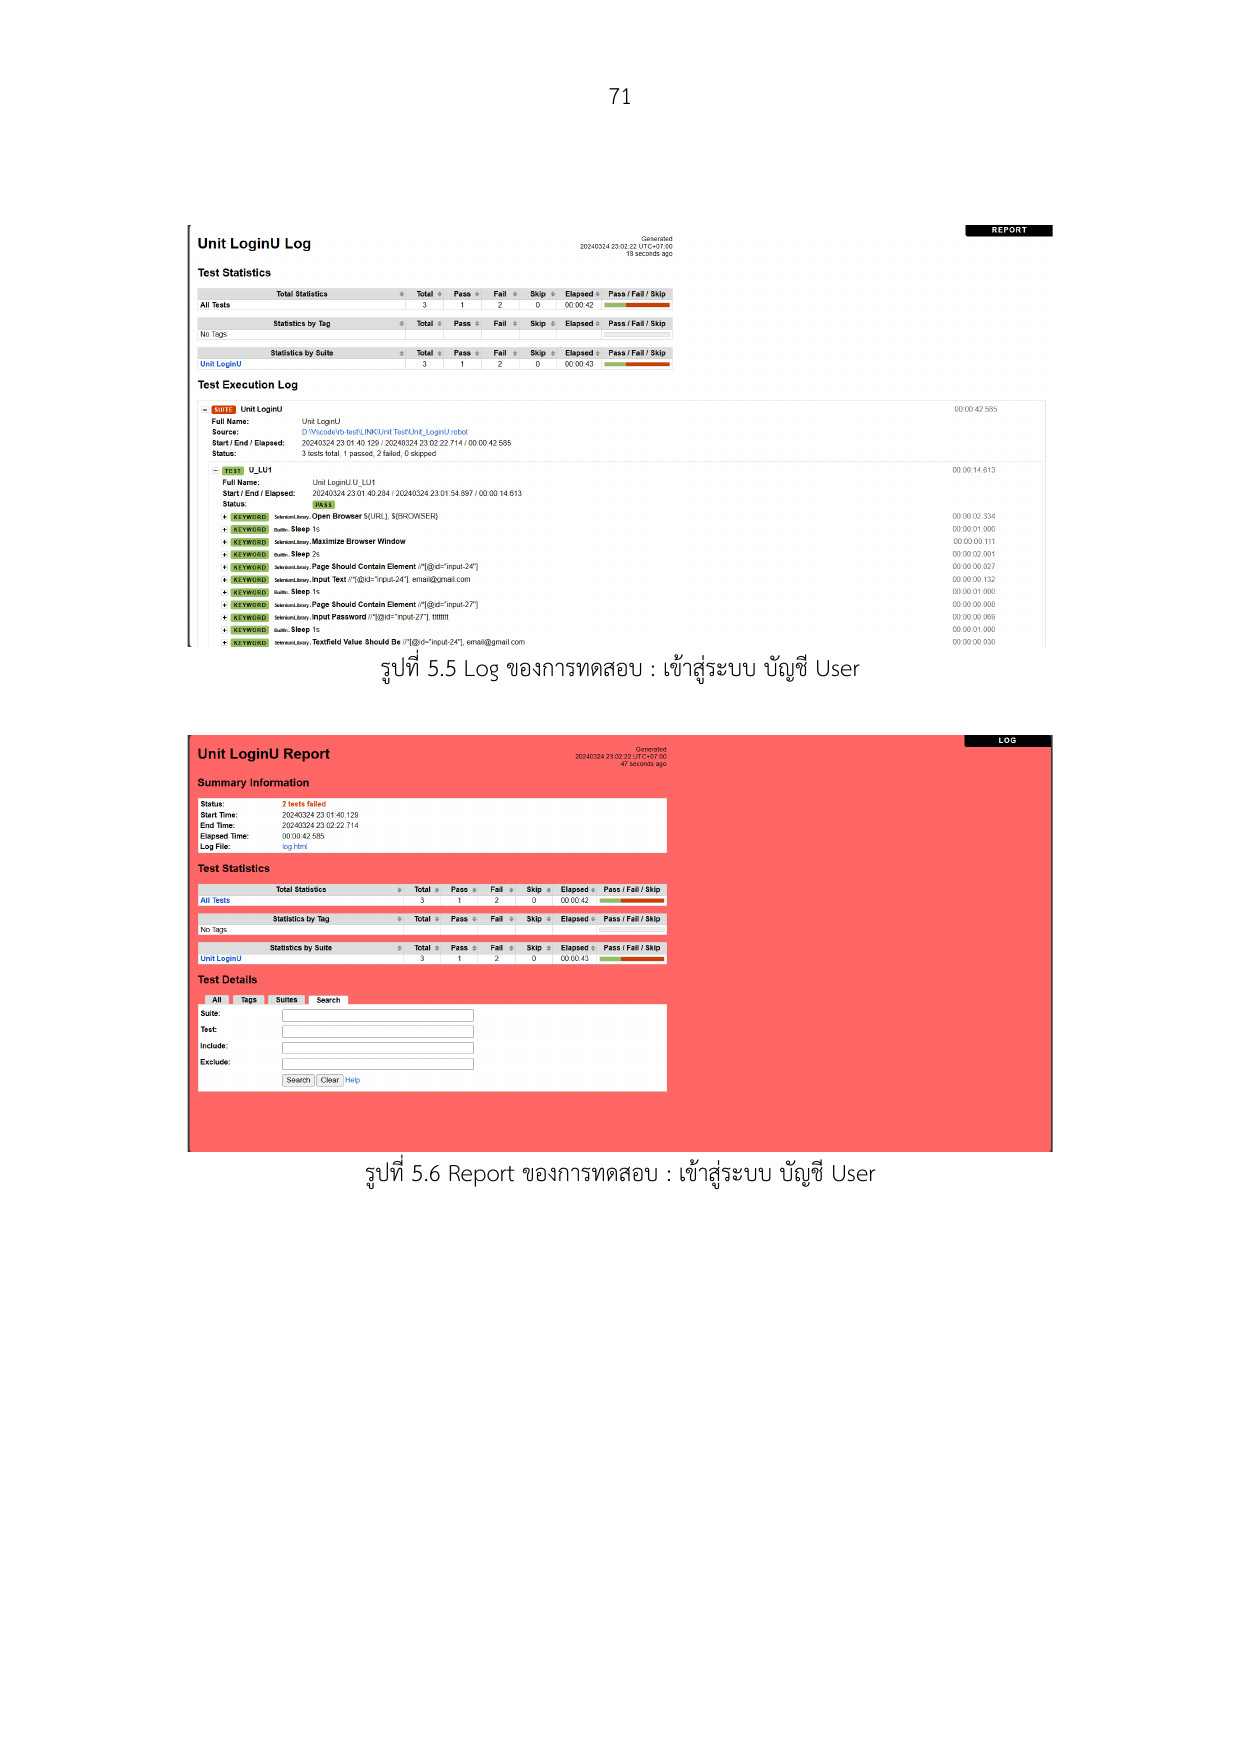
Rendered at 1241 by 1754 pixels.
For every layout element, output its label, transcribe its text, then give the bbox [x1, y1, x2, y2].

picture [187, 735, 1053, 1152]
text รูปที่ 5.6 Report ของการทดสอบ : เข้าสู่ระบบ บัญชี User [187, 1152, 1053, 1196]
text รูปที่ 5.5 Log ของการทดสอบ : เข้าสู่ระบบ บัญชี User [187, 647, 1053, 691]
picture [187, 225, 1053, 647]
